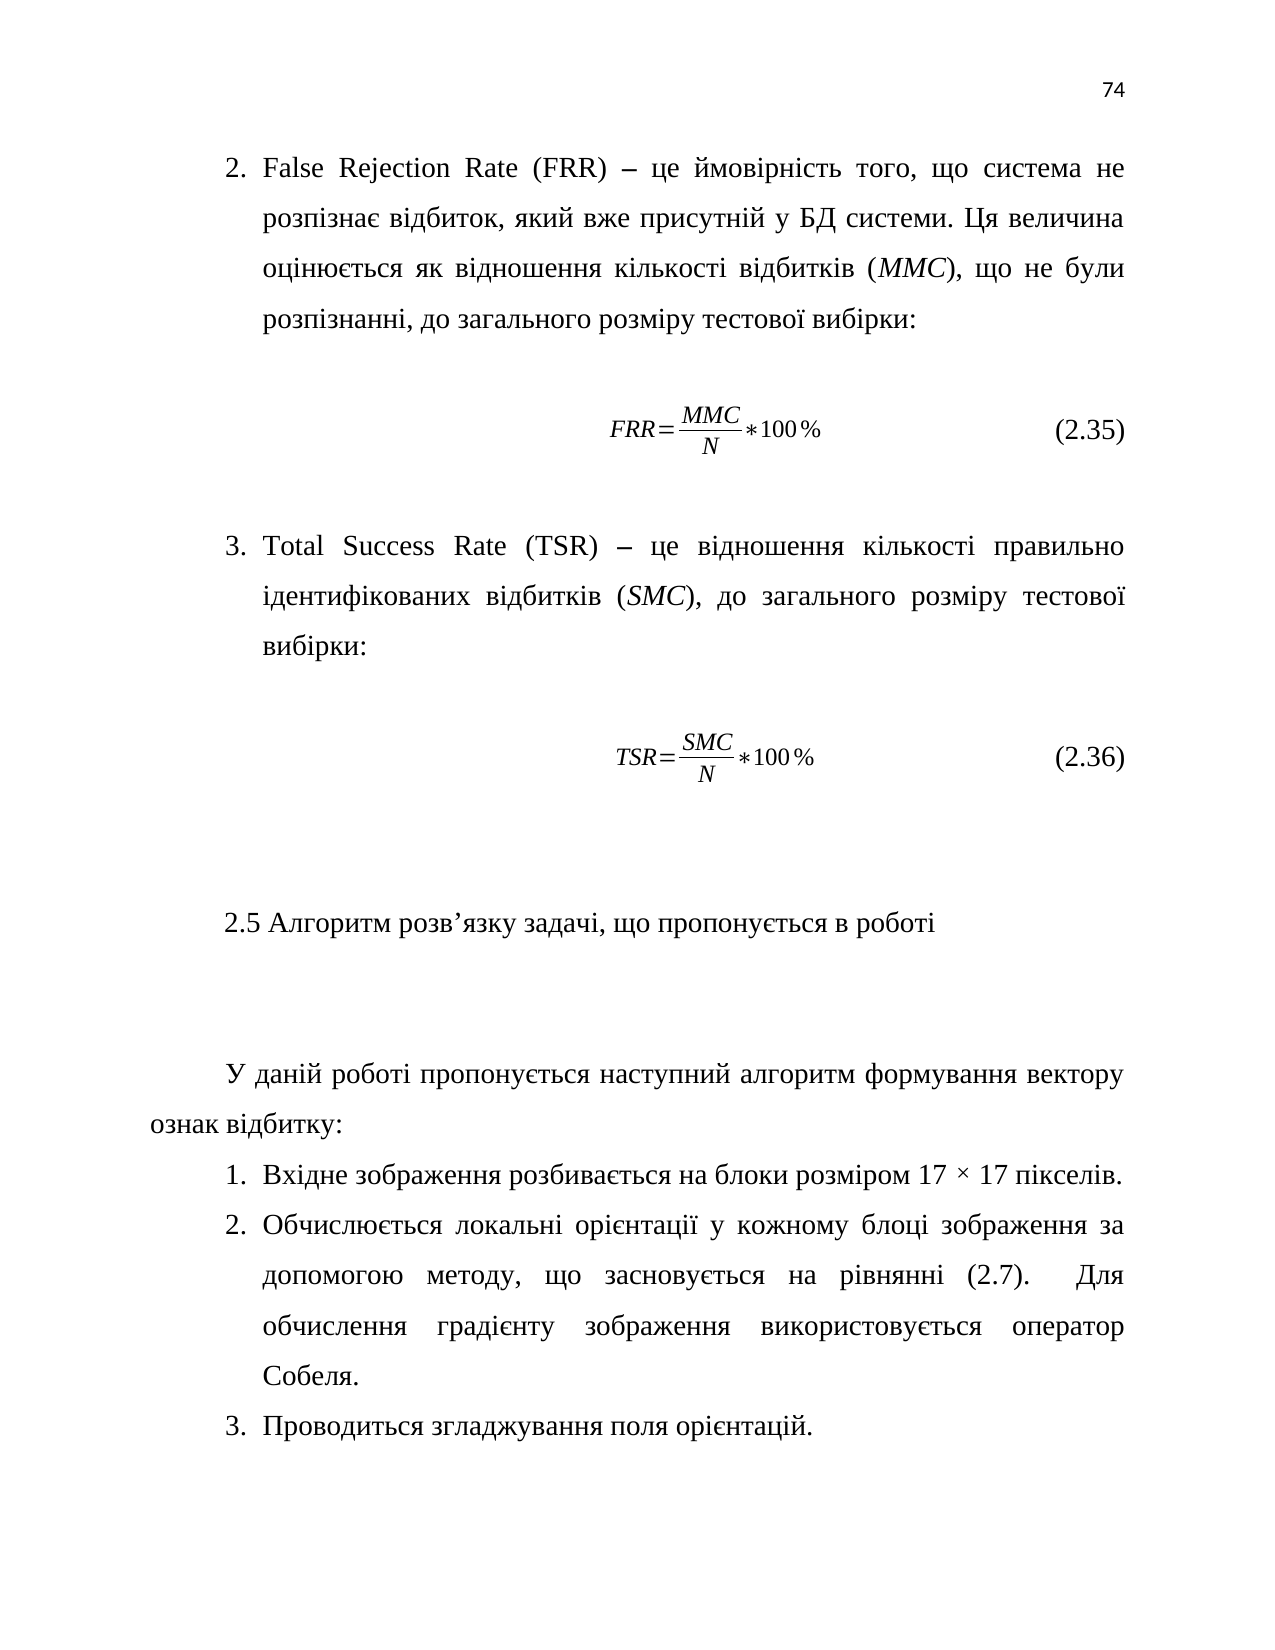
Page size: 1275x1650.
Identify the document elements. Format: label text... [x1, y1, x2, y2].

list False Rejection Rate (FRR) – це ймовірність того, що система не розпізнає відбиток, який вже присутній у БД системи. Ця величина оцінюється як відношення кількості відбитків (MMC), що не були розпізнанні, до загального розміру тестової вибірки: [225, 150, 1125, 334]
text У даній роботі пропонується наступний алгоритм формування вектору ознак відбитку: [150, 1056, 1125, 1140]
list (2.35) [262, 402, 1125, 461]
list Проводиться згладжування поля орієнтацій. [225, 1408, 1125, 1442]
list (2.36) [262, 729, 1125, 788]
list Обчислюється локальні орієнтації у кожному блоці зображення за допомогою методу, що засновується на рівнянні (2.7). Для обчислення градієнту зображення використовується оператор Собеля. [225, 1207, 1125, 1392]
list Вхідне зображення розбивається на блоки розміром 17 17 пікселів. [225, 1157, 1125, 1190]
list Total Success Rate (TSR) – це відношення кількості правильно ідентифікованих відбитків (SMC), до загального розміру тестової вибірки: [225, 528, 1125, 662]
subtitle 2.5 Алгоритм розв’язку задачі, що пропонується в роботі [150, 905, 1125, 939]
